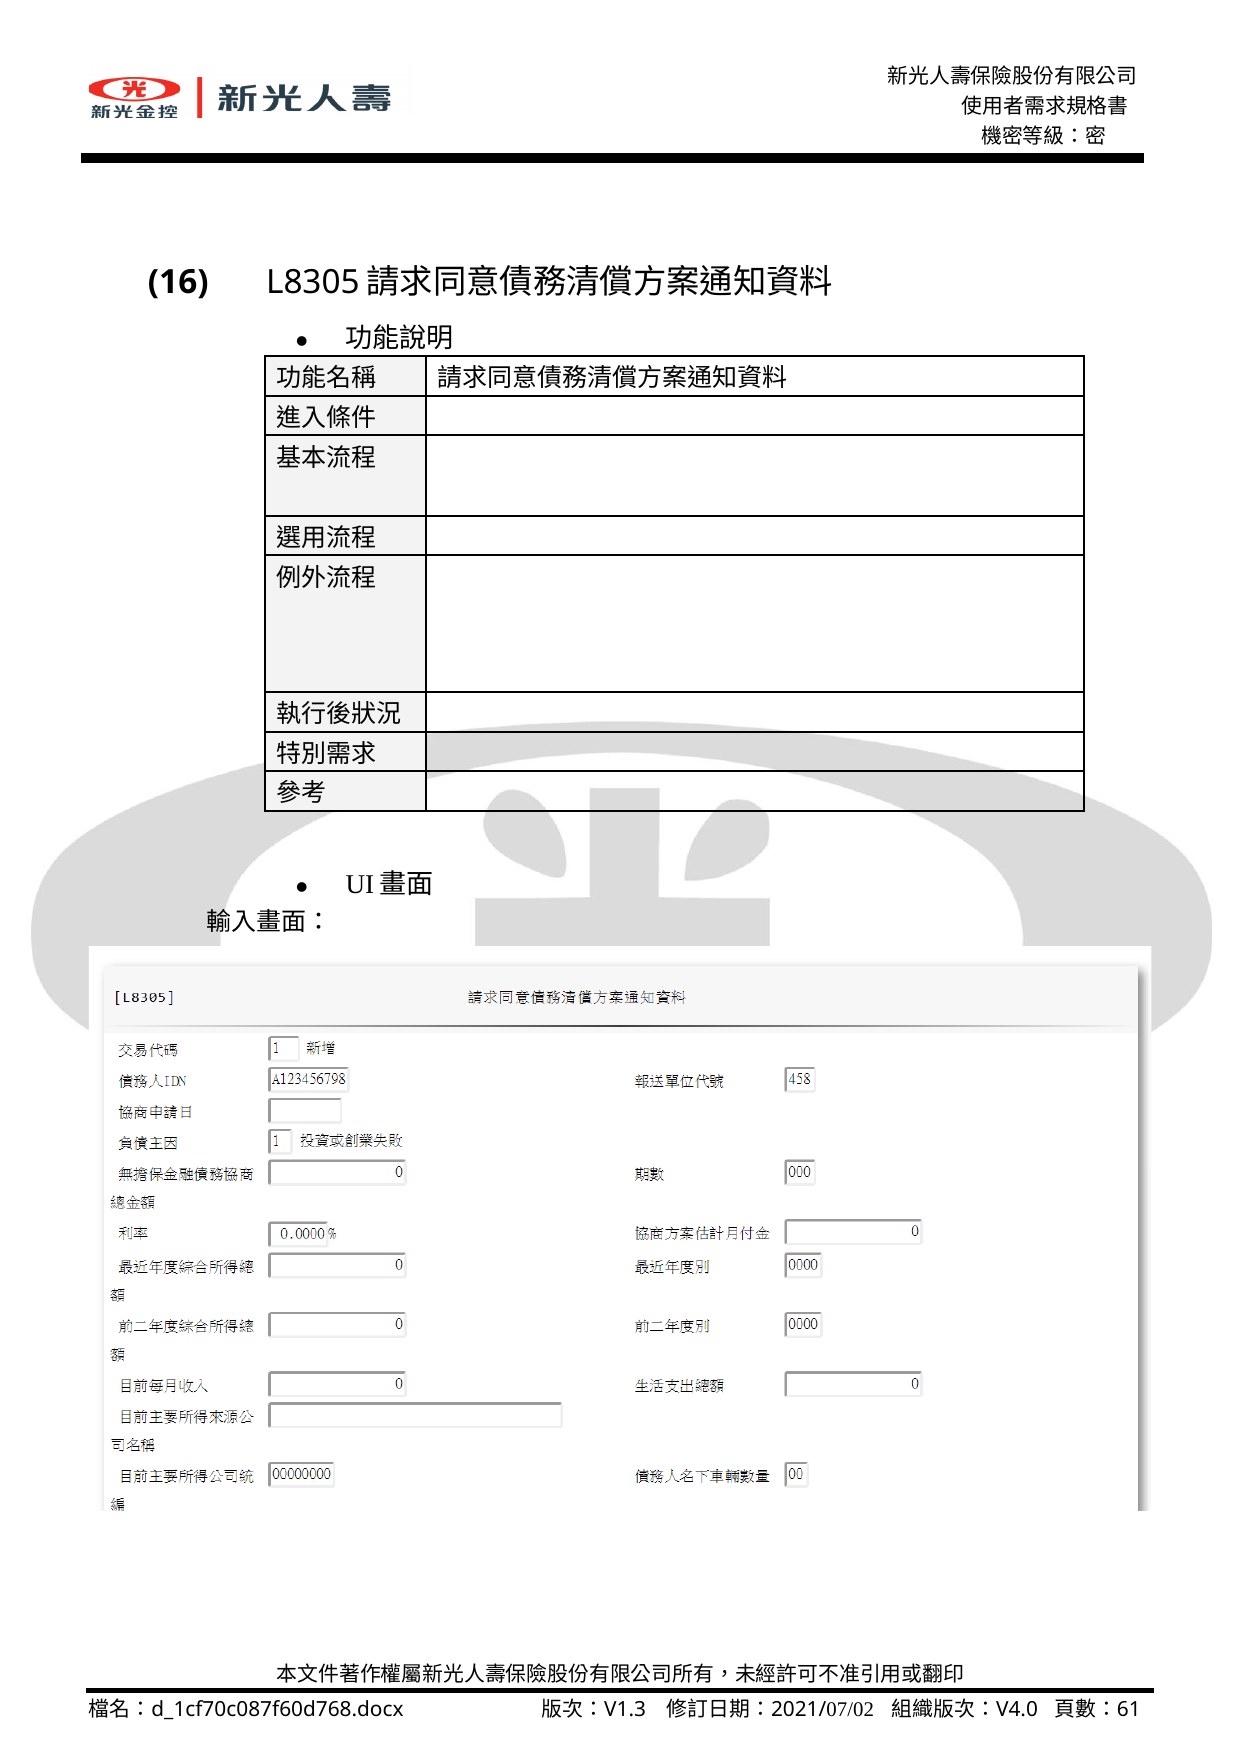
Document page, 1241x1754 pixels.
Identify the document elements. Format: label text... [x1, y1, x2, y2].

picture [88, 61, 414, 118]
subtitle L8305請求同意債務清償方案通知資料 [148, 255, 1152, 303]
table_cell [427, 397, 1083, 434]
table_header 請求同意債務清償方案通知資料 [427, 357, 1083, 395]
table_cell [427, 556, 1083, 691]
picture [25, 713, 1215, 1511]
list UI畫面 [295, 862, 1152, 901]
table_cell [427, 772, 1083, 810]
table_cell [427, 436, 1083, 515]
table_cell 執行後狀況 [266, 693, 425, 731]
text 輸入畫面： [207, 901, 1152, 938]
table_cell 選用流程 [266, 517, 425, 554]
table_cell 基本流程 [266, 436, 425, 515]
table_cell [427, 733, 1083, 770]
table_header 功能名稱 [266, 357, 425, 395]
table_cell [427, 693, 1083, 731]
table_cell 參考 [266, 772, 425, 810]
table_cell 進入條件 [266, 397, 425, 434]
table_cell [427, 517, 1083, 554]
list 功能說明 [295, 316, 1152, 355]
table_cell 例外流程 [266, 556, 425, 691]
table_cell 特別需求 [266, 733, 425, 770]
